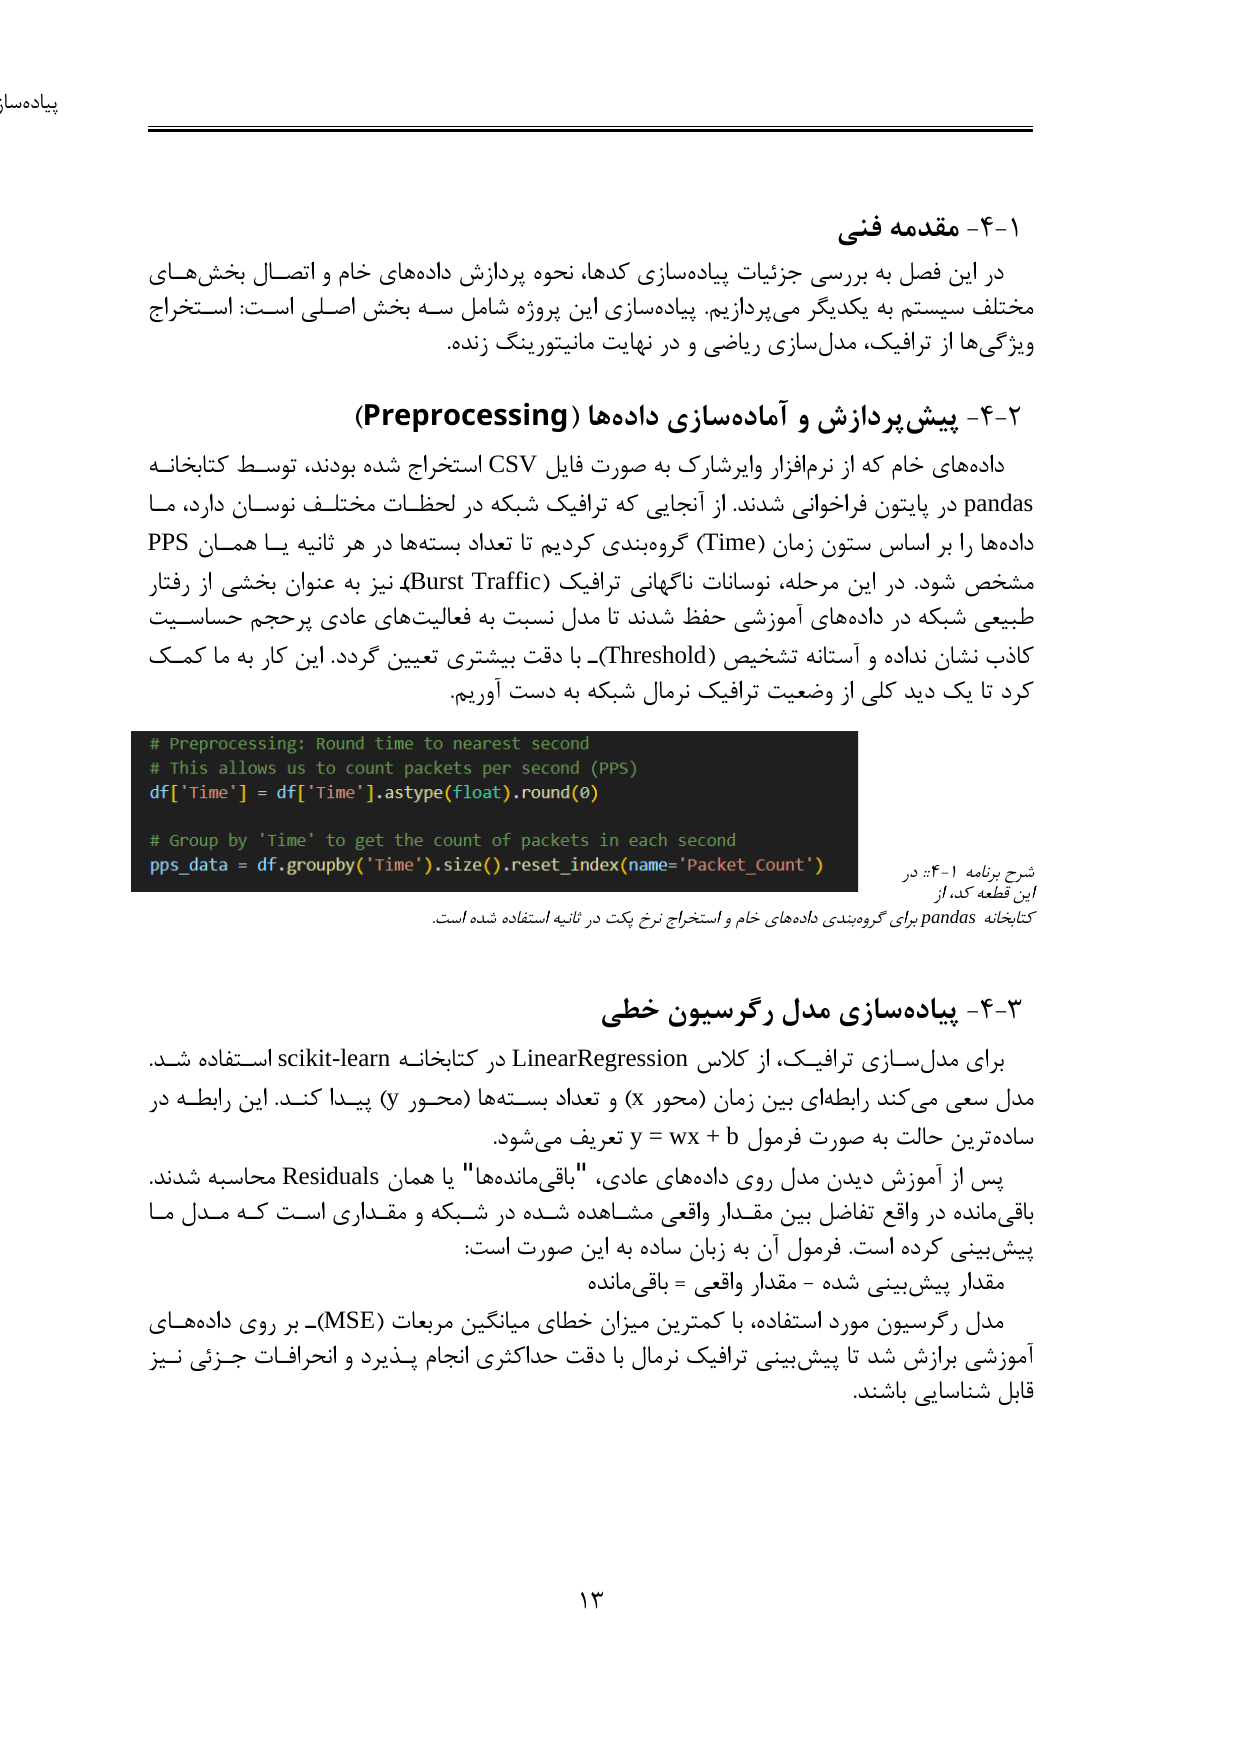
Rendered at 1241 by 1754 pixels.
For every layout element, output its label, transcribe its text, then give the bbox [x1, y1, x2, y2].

text داده‌های خام که از نرم‌افزار وایرشارک به صورت فایل CSV استخراج شده بودند، توسط کتابخانه pandas در پایتون فراخوانی شدند. از آنجایی که ترافیک شبکه در لحظات مختلف نوسان دارد، ما داده‌ها را بر اساس ستون زمان (Time) گروه‌بندی کردیم تا تعداد بسته‌ها در هر ثانیه یا همان PPS مشخص شود. در این مرحله، نوسانات ناگهانی ترافیک (Burst Traffic) نیز به عنوان بخشی از رفتار طبیعی شبکه در داده‌های آموزشی حفظ شدند تا مدل نسبت به فعالیت‌های عادی پرحجم حساسیت کاذب نشان نداده و آستانه تشخیص (Threshold) با دقت بیشتری تعیین گردد. این کار به ما کمک کرد تا یک دید کلی از وضعیت ترافیک نرمال شبکه به دست آوریم. [148, 449, 1033, 709]
text مقدمه فنی [148, 215, 958, 248]
text مقدار پیش‌بینی شده - مقدار واقعی = باقی‌مانده [148, 1270, 1033, 1299]
text در این فصل به بررسی جزئیات پیاده‌سازی کدها، نحوه پردازش داده‌های خام و اتصال بخش‌های مختلف سیستم به یکدیگر می‌پردازیم. پیاده‌سازی این پروژه شامل سه بخش اصلی است: استخراج ویژگی‌ها از ترافیک، مدل‌سازی ریاضی و در نهایت مانیتورینگ زنده. [148, 261, 1033, 360]
text پس از آموزش دیدن مدل روی داده‌های عادی، "باقی‌مانده‌ها" یا همان Residuals محاسبه شدند. باقی‌مانده در واقع تفاضل بین مقدار واقعی مشاهده شده در شبکه و مقداری است که مدل ما پیش‌بینی کرده است. فرمول آن به زبان ساده به این صورت است: [148, 1161, 1033, 1264]
text پیش‌پردازش و آماده‌سازی داده‌ها (Preprocessing) [148, 403, 958, 436]
text برای مدل‌سازی ترافیک، از کلاس LinearRegression در کتابخانه scikit-learn استفاده شد. مدل سعی می‌کند رابطه‌ای بین زمان (محور x) و تعداد بسته‌ها (محور y) پیدا کند. این رابطه در ساده‌ترین حالت به صورت فرمول y = wx + b تعریف می‌شود. [148, 1043, 1033, 1154]
text پیاده‌سازی مدل رگرسیون خطی [148, 997, 958, 1030]
text شرح برنامه 1-4:: در این قطعه کد، از کتابخانه pandas برای گروه‌بندی داده‌های خام و استخراج نرخ پکت در ثانیه استفاده شده است. [148, 864, 1033, 931]
text مدل رگرسیون مورد استفاده، با کمترین میزان خطای میانگین مربعات (MSE) بر روی داده‌های آموزشی برازش شد تا پیش‌بینی ترافیک نرمال با دقت حداکثری انجام پذیرد و انحرافات جزئی نیز قابل شناسایی باشند. [148, 1305, 1033, 1408]
picture [130, 731, 857, 891]
